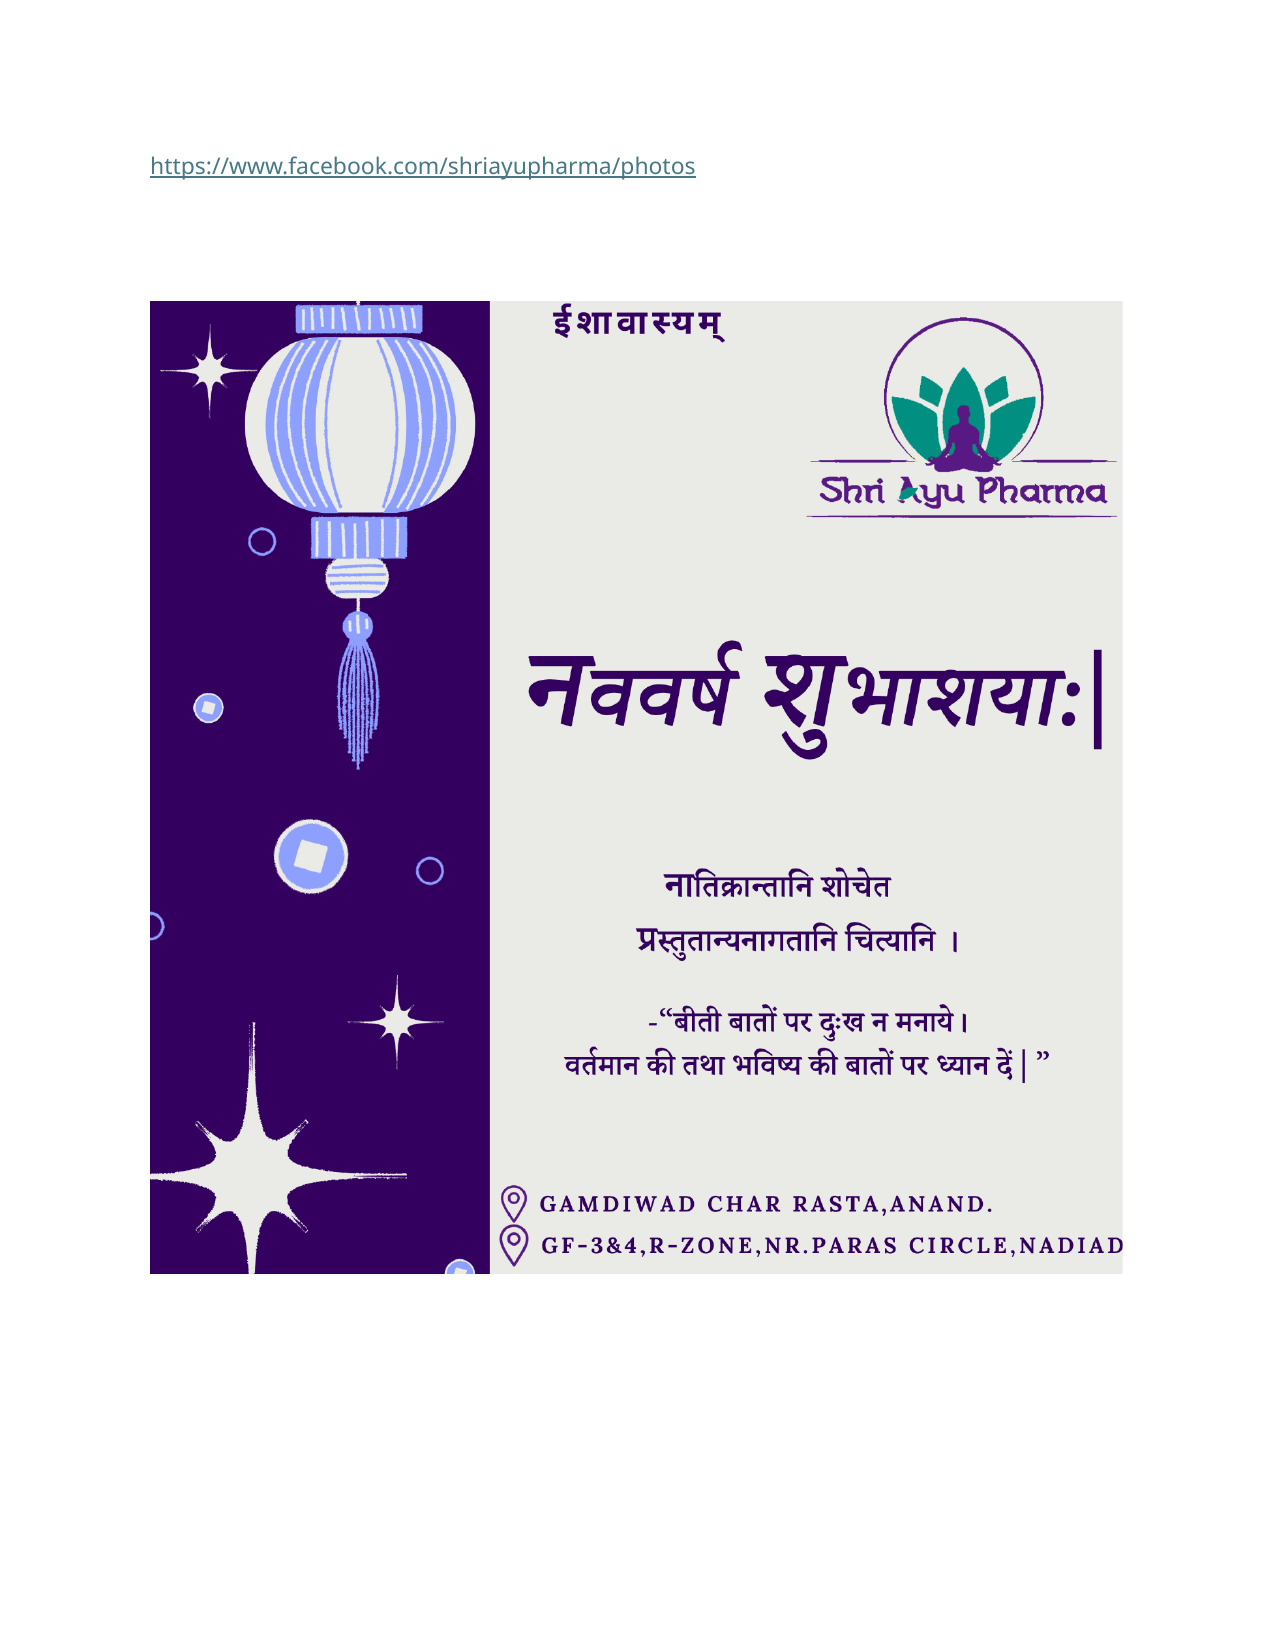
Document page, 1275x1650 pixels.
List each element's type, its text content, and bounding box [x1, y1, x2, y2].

picture [150, 301, 1123, 1274]
text https://www.facebook.com/shriayupharma/photos [150, 150, 1125, 181]
